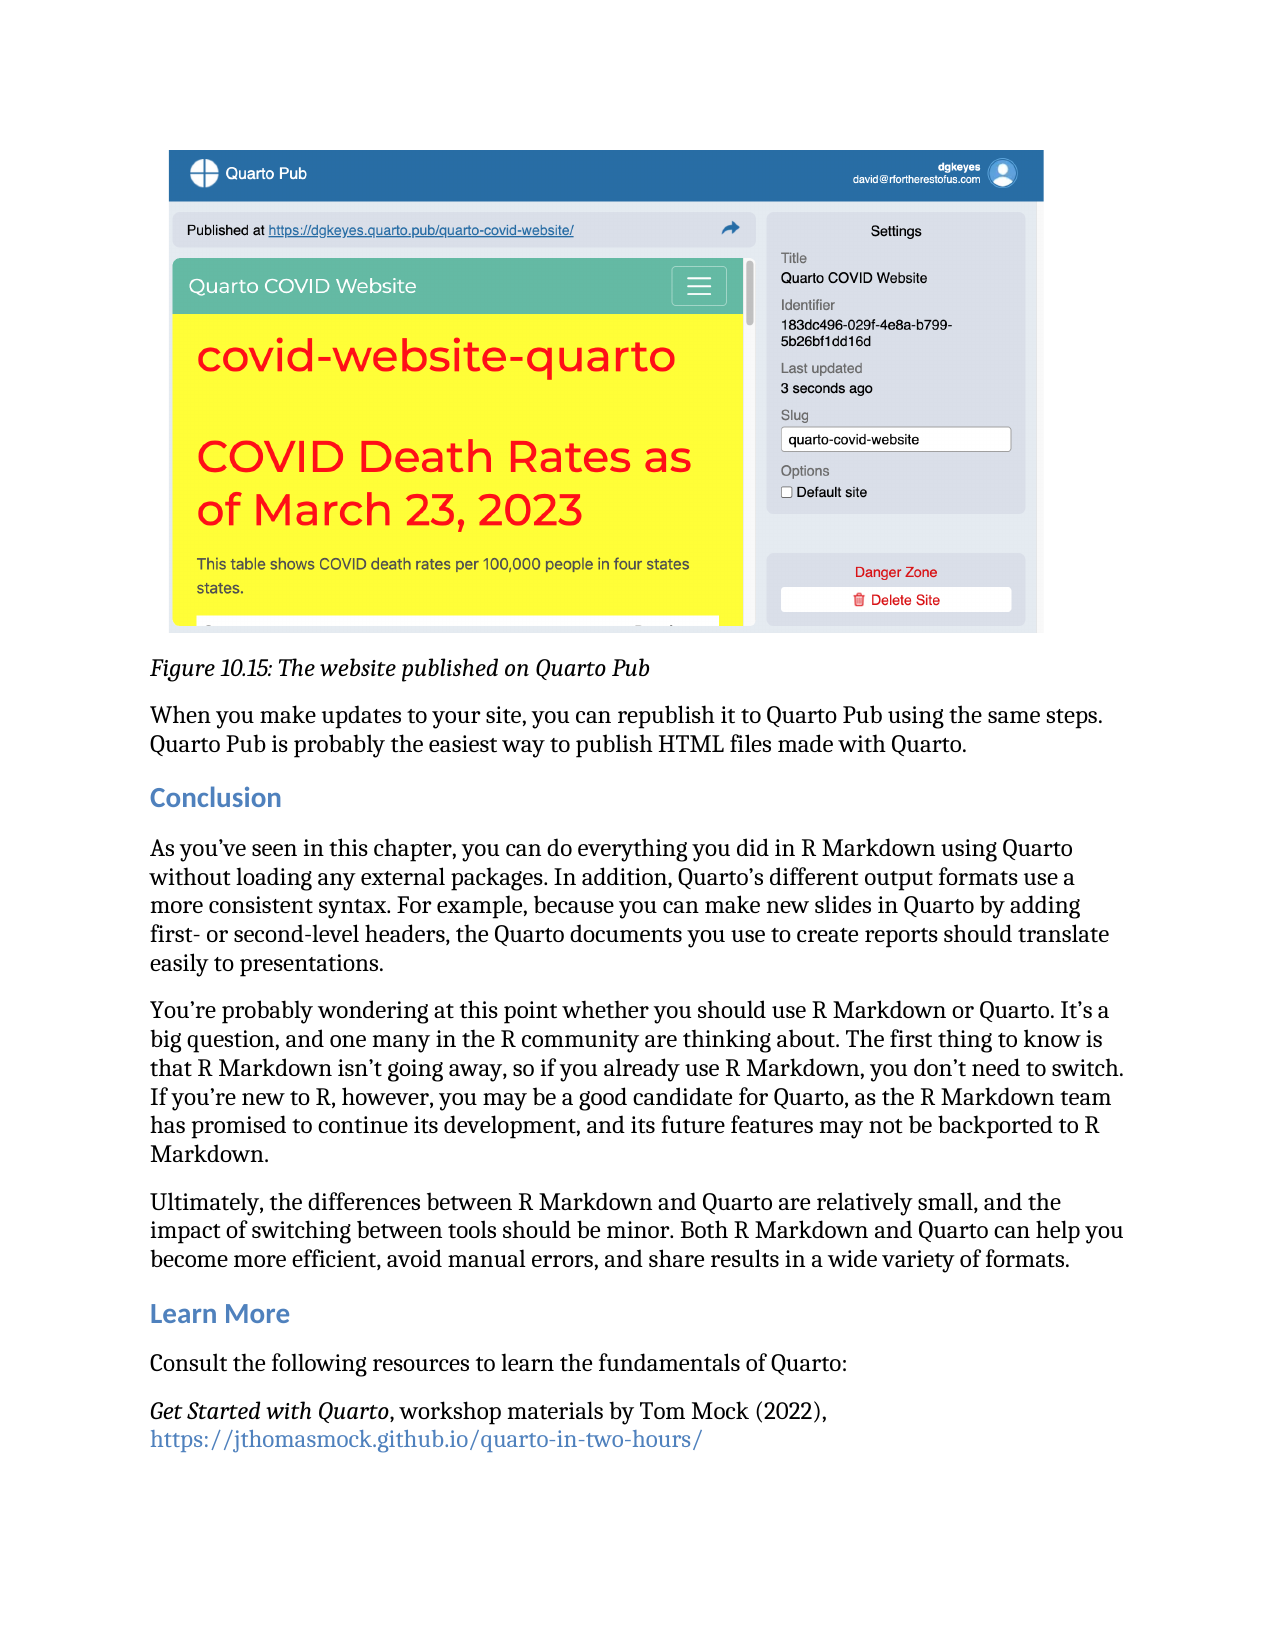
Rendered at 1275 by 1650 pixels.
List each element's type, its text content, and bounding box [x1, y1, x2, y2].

picture [168, 150, 1044, 633]
text You’re probably wondering at this point whether you should use R Markdown or Quarto. It’s a big question, and one many in the R community are thinking about. The first thing to know is that R Markdown isn’t going away, so if you already use R Markdown, you don’t need to switch. If you’re new to R, however, you may be a good candidate for Quarto, as the R Markdown team has promised to continue its development, and its future features may not be backported to R Markdown. [150, 996, 1125, 1169]
subtitle Learn More [150, 1295, 1125, 1330]
subtitle Conclusion [150, 779, 1125, 815]
text Ultimately, the differences between R Markdown and Quarto are relatively small, and the impact of switching between tools should be minor. Both R Markdown and Quarto can help you become more efficient, avoid manual errors, and share results in a wide variety of formats. [150, 1188, 1125, 1274]
text As you’ve seen in this chapter, you can do everything you did in R Markdown using Quarto without loading any external packages. In addition, Quarto’s different output formats use a more consistent syntax. For example, because you can make new slides in Quarto by adding first- or second-level headers, the Quarto documents you use to create reports should translate easily to presentations. [150, 834, 1125, 978]
text Get Started with Quarto, workshop materials by Tom Mock (2022), https://jthomasmock.github.io/quarto-in-two-hours/ [150, 1397, 1125, 1454]
text When you make updates to your site, you can republish it to Quarto Pub using the same steps. Quarto Pub is probably the easiest way to publish HTML files made with Quarto. [150, 701, 1125, 759]
text Figure 10.15: The website published on Quarto Pub [150, 654, 1125, 682]
text Consult the following resources to learn the fundamentals of Quarto: [150, 1349, 1125, 1378]
